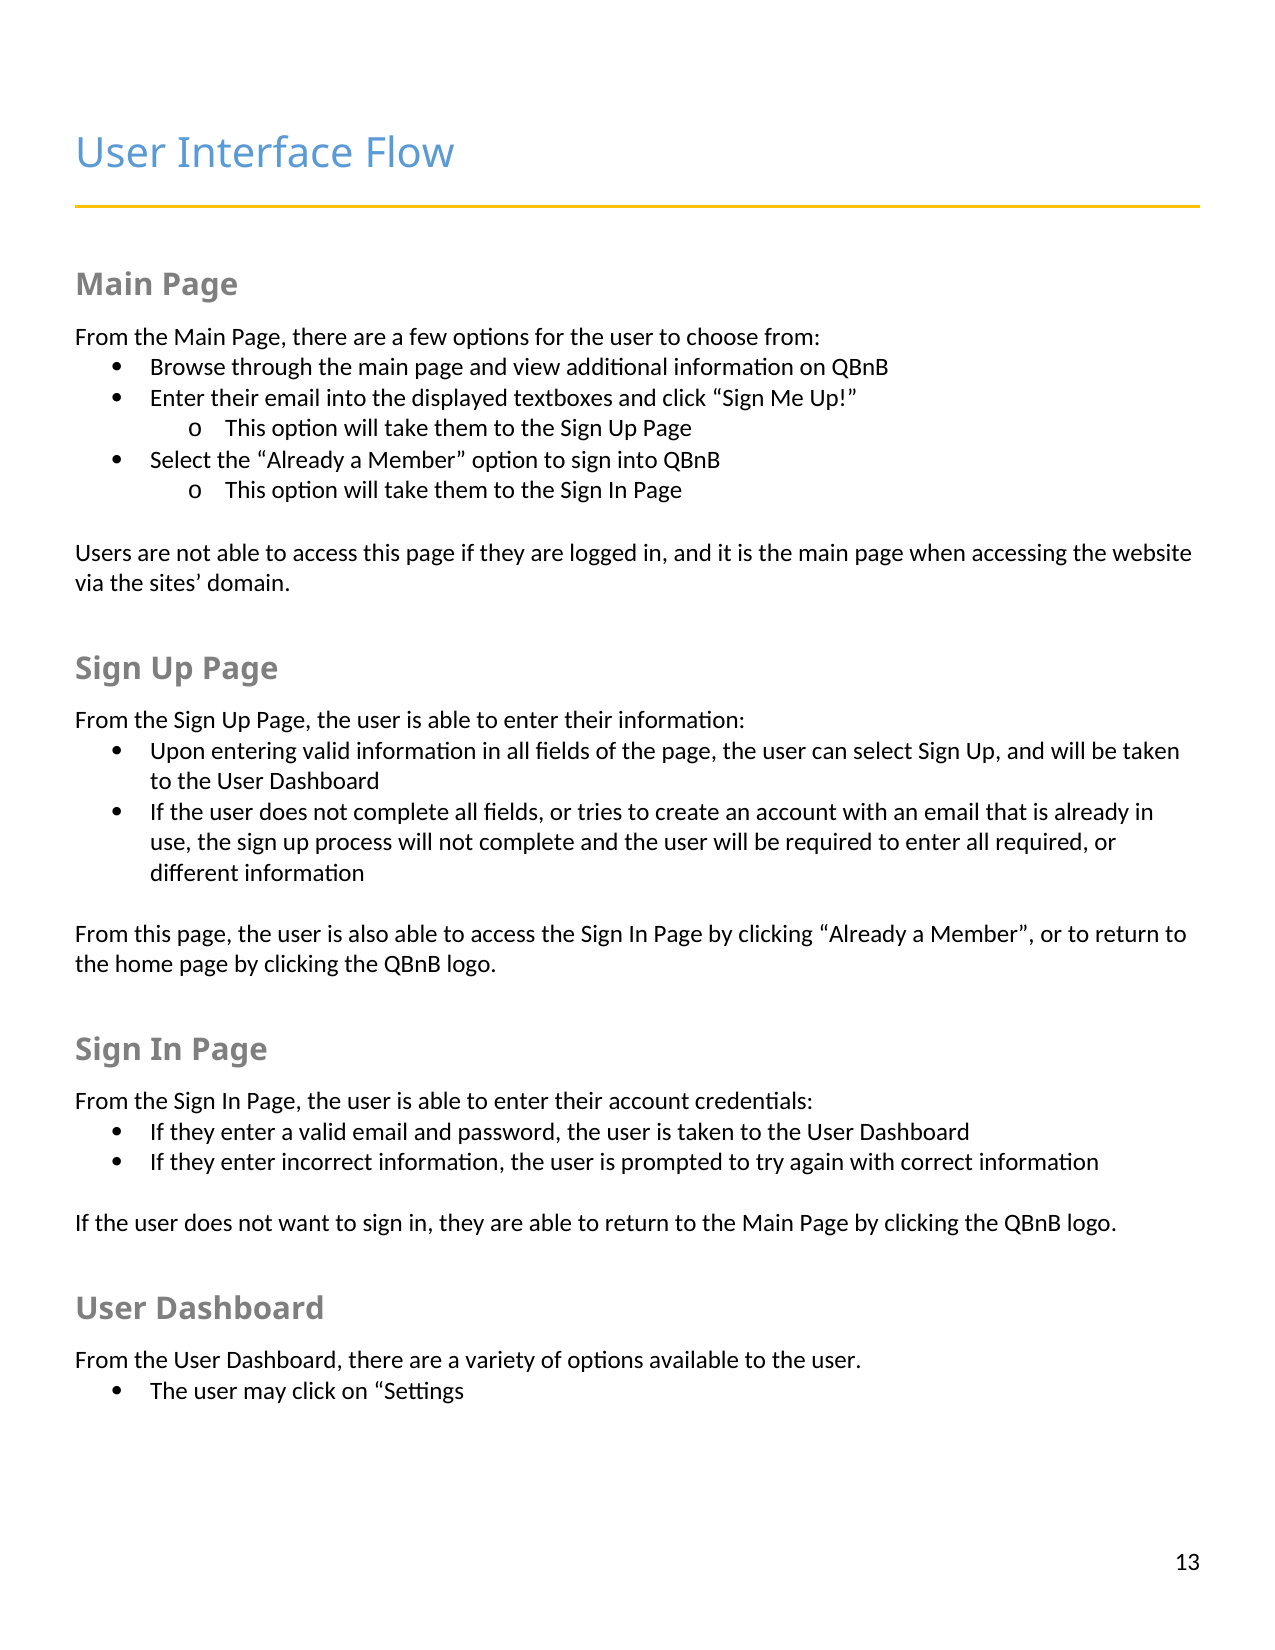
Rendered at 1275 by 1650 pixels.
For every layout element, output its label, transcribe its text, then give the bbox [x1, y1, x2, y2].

text From the Main Page, there are a few options for the user to choose from: [75, 321, 1200, 351]
subtitle User Interface Flow [75, 123, 1200, 205]
text Users are not able to access this page if they are logged in, and it is the main page when accessing the website via the sites’ domain. [75, 537, 1200, 598]
subtitle User Dashboard [75, 1286, 1200, 1328]
list This option will take them to the Sign Up Page [187, 412, 1200, 444]
subtitle Sign Up Page [75, 646, 1200, 688]
list Browse through the main page and view additional information on QBnB [112, 351, 1200, 382]
list The user may click on “Settings [112, 1375, 1200, 1405]
list If the user does not complete all fields, or tries to create an account with an email that is already in use, the sign up process will not complete and the user will be required to enter all required, or different information [112, 796, 1200, 887]
list If they enter incorrect information, the user is prompted to try again with correct information [112, 1146, 1200, 1177]
text If the user does not want to sign in, they are able to return to the Main Page by clicking the QBnB logo. [75, 1207, 1200, 1238]
list Upon entering valid information in all fields of the page, the user can select Sign Up, and will be taken to the User Dashboard [112, 735, 1200, 796]
subtitle Sign In Page [75, 1027, 1200, 1069]
text From this page, the user is also able to access the Sign In Page by clicking “Already a Member”, or to return to the home page by clicking the QBnB logo. [75, 918, 1200, 979]
text From the Sign In Page, the user is able to enter their account credentials: [75, 1085, 1200, 1116]
text From the Sign Up Page, the user is able to enter their information: [75, 704, 1200, 735]
list Select the “Already a Member” option to sign into QBnB [112, 444, 1200, 474]
subtitle Main Page [75, 262, 1200, 305]
list If they enter a valid email and password, the user is taken to the User Dashboard [112, 1116, 1200, 1146]
list This option will take them to the Sign In Page [187, 474, 1200, 506]
list Enter their email into the displayed textboxes and click “Sign Me Up!” [112, 382, 1200, 412]
text From the User Dashboard, there are a variety of options available to the user. [75, 1344, 1200, 1375]
